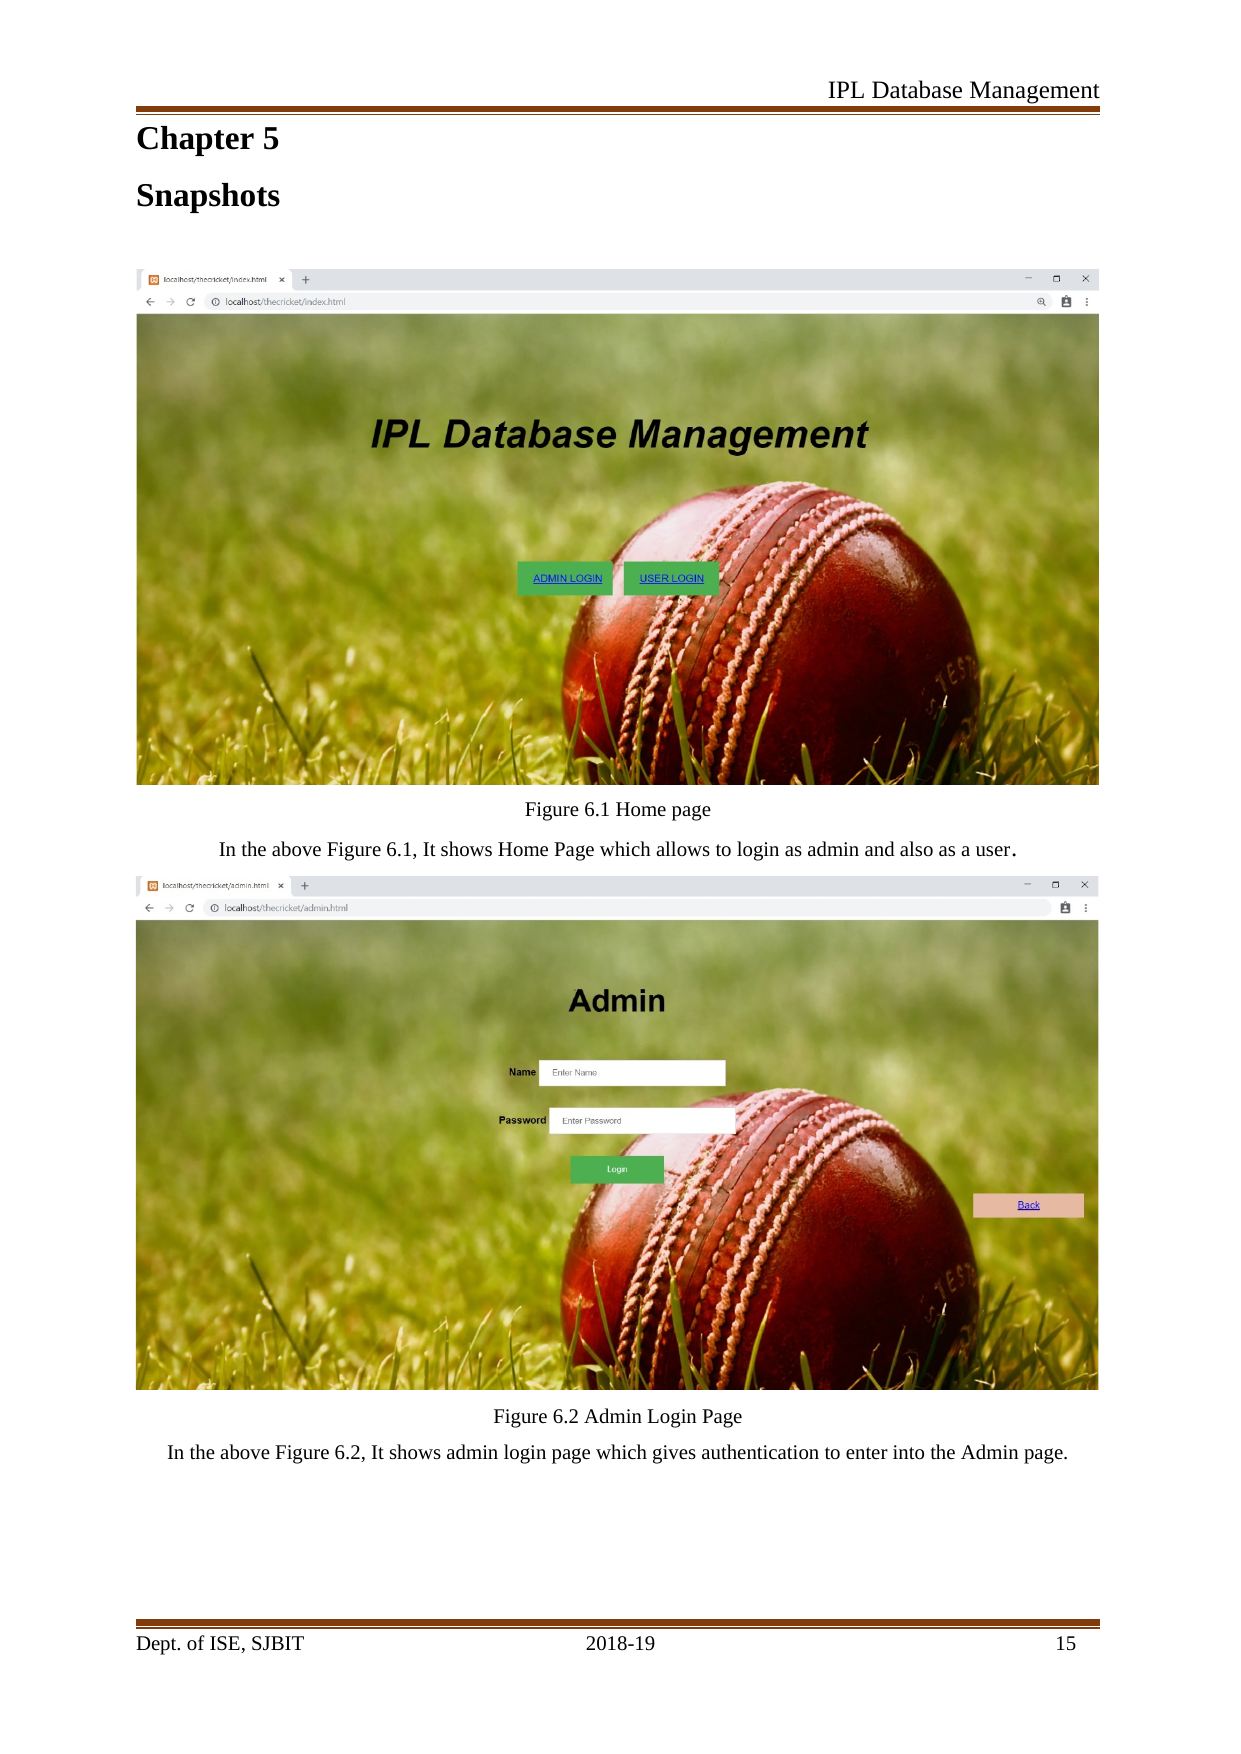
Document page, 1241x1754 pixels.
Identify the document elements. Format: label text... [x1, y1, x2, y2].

picture [135, 876, 1099, 1390]
picture [136, 269, 1099, 785]
text In the above Figure 6.2, It shows admin login page which gives authentication to enter into the Admin page. [136, 1440, 1100, 1464]
text Figure 6.2 Admin Login Page [136, 1404, 1100, 1428]
text Snapshots [136, 176, 1100, 214]
text Chapter 5 [136, 118, 1100, 156]
text In the above Figure 6.1, It shows Home Page which allows to login as admin and also as a user. [136, 833, 1100, 862]
